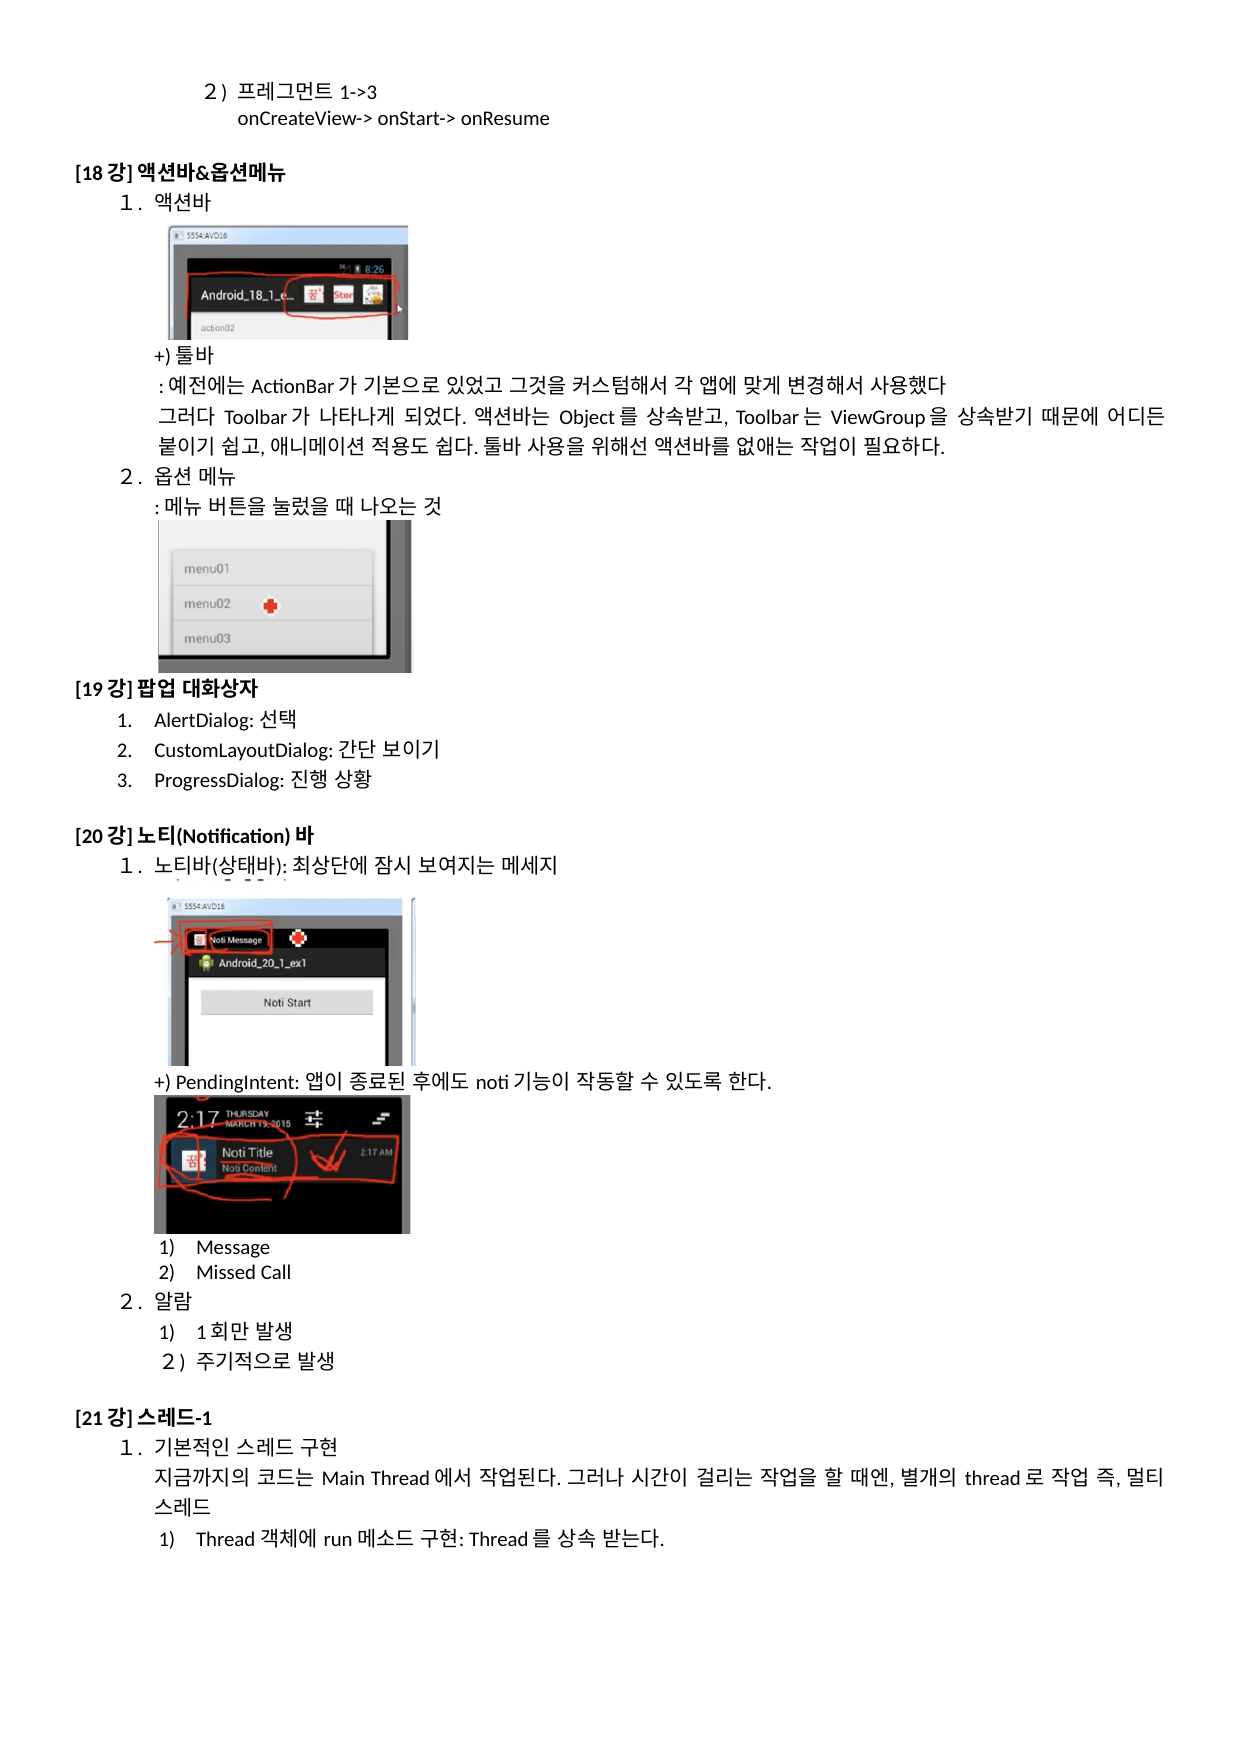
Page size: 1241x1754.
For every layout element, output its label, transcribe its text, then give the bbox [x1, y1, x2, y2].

picture [158, 520, 415, 673]
list 알람 [117, 1285, 1165, 1315]
list 액션바 [117, 186, 1165, 216]
list ProgressDialog: 진행 상황 [117, 763, 1165, 793]
list 프레그먼트 1->3 [200, 75, 1165, 105]
list 1회만 발생 [158, 1315, 1165, 1345]
list Message [158, 1234, 1165, 1259]
list : 예전에는 ActionBar가 기본으로 있었고 그것을 커스텀해서 각 앱에 맞게 변경해서 사용했다 [158, 370, 1165, 400]
list +) PendingIntent: 앱이 종료된 후에도 noti기능이 작동할 수 있도록 한다. [154, 1066, 1165, 1096]
text [18강] 액션바&옵션메뉴 [75, 156, 1165, 186]
list 옵션 메뉴 [117, 460, 1165, 491]
list 기본적인 스레드 구현 [117, 1431, 1165, 1461]
picture [154, 879, 416, 1066]
text [21강] 스레드-1 [75, 1401, 1165, 1431]
list 지금까지의 코드는 Main Thread에서 작업된다. 그러나 시간이 걸리는 작업을 할 때엔, 별개의 thread로 작업 즉, 멀티 스레드 [154, 1461, 1165, 1522]
list Thread 객체에 run 메소드 구현: Thread를 상속 받는다. [158, 1522, 1165, 1552]
list AlertDialog: 선택 [117, 703, 1165, 733]
list 노티바(상태바): 최상단에 잠시 보여지는 메세지 [117, 849, 1165, 879]
list 주기적으로 발생 [158, 1345, 1165, 1376]
list onCreateView-> onStart-> onResume [237, 105, 1165, 131]
text [19강] 팝업 대화상자 [75, 673, 1165, 703]
picture [154, 216, 413, 340]
list : 메뉴 버튼을 눌렀을 때 나오는 것 [154, 491, 1165, 521]
list 그러다 Toolbar가 나타나게 되었다. 액션바는 Object를 상속받고, Toolbar는 ViewGroup을 상속받기 때문에 어디든 붙이기 쉽고, 애니메이션 적용도 쉽다. 툴바 사용을 위해선 액션바를 없애는 작업이 필요하다. [158, 400, 1165, 460]
picture [154, 1095, 411, 1234]
list Missed Call [158, 1259, 1165, 1285]
list +) 툴바 [154, 339, 1165, 370]
list CustomLayoutDialog: 간단 보이기 [117, 733, 1165, 763]
text [20강] 노티(Notification) 바 [75, 819, 1165, 849]
